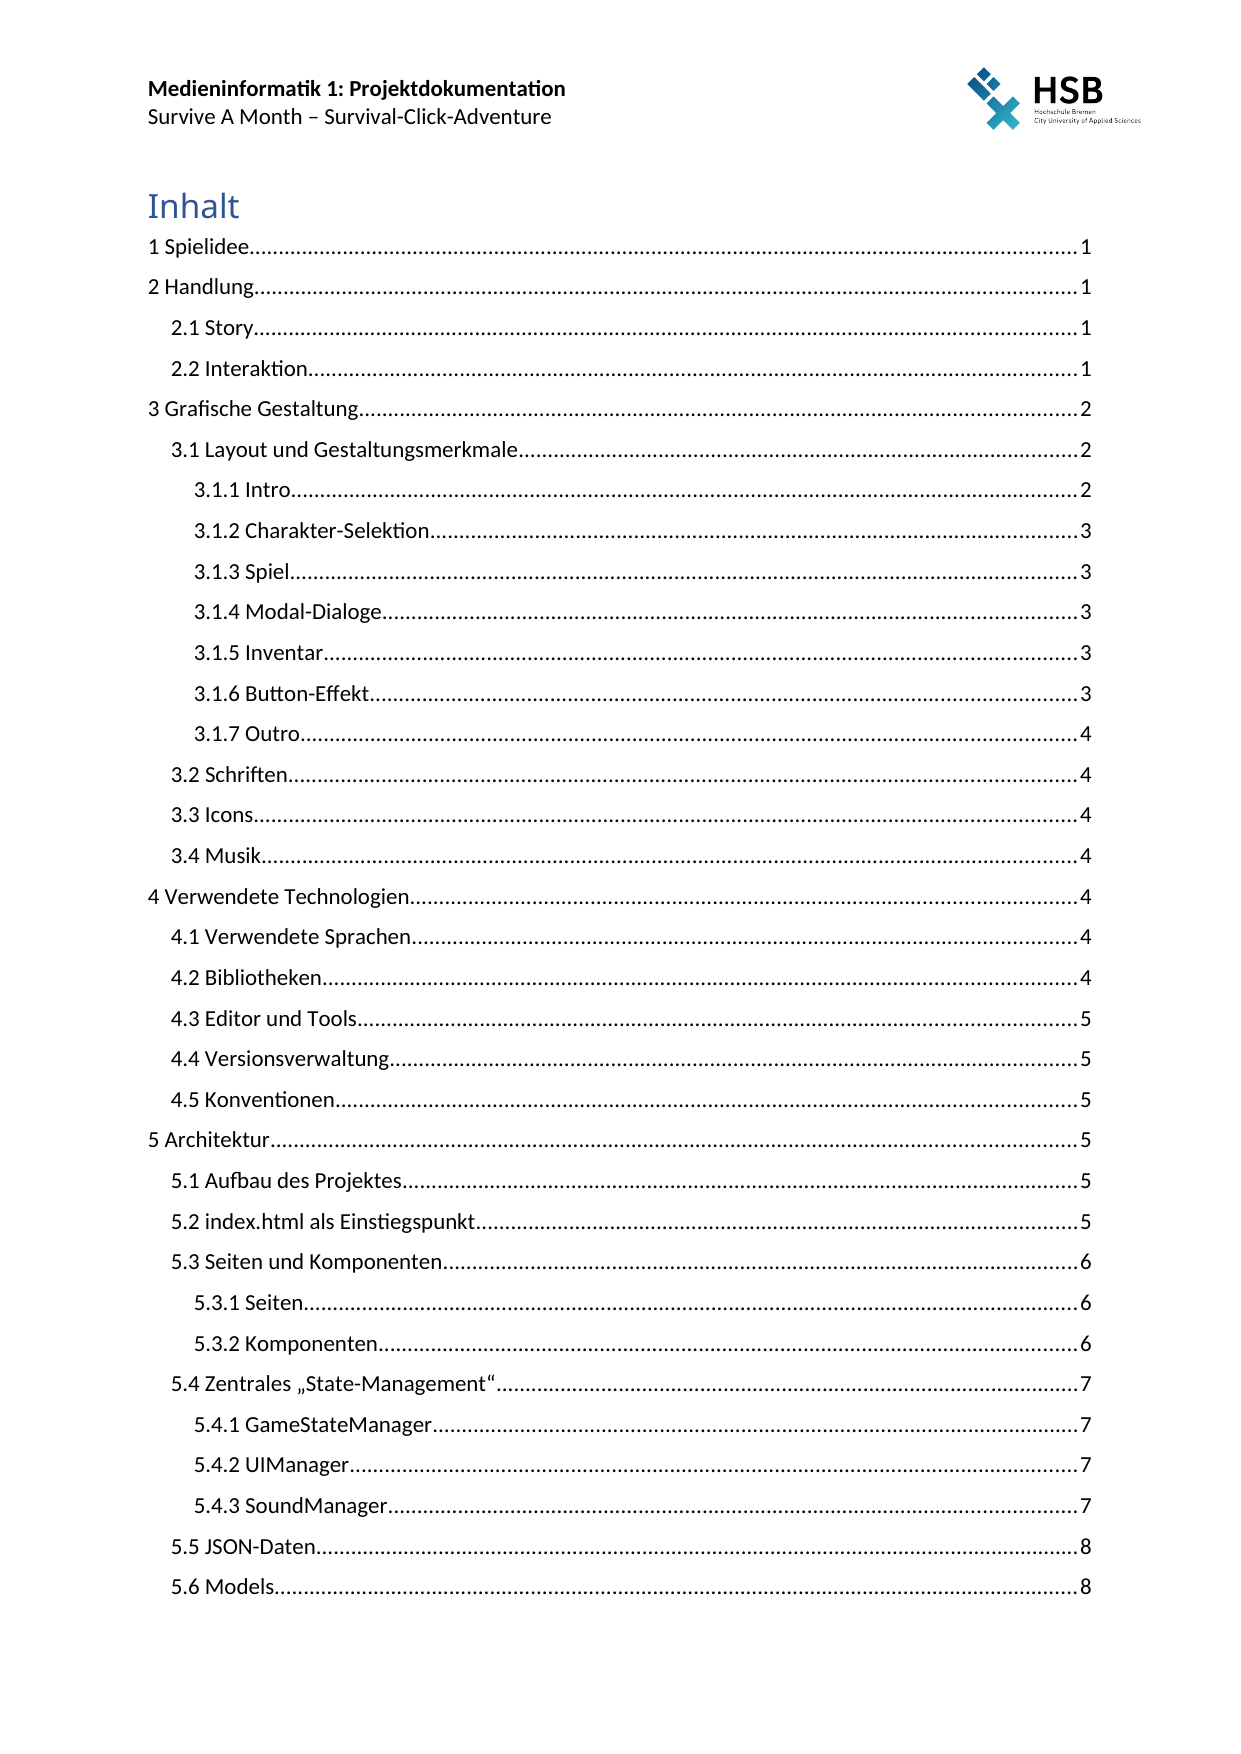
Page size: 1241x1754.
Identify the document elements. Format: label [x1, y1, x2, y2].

picture [950, 50, 1158, 147]
